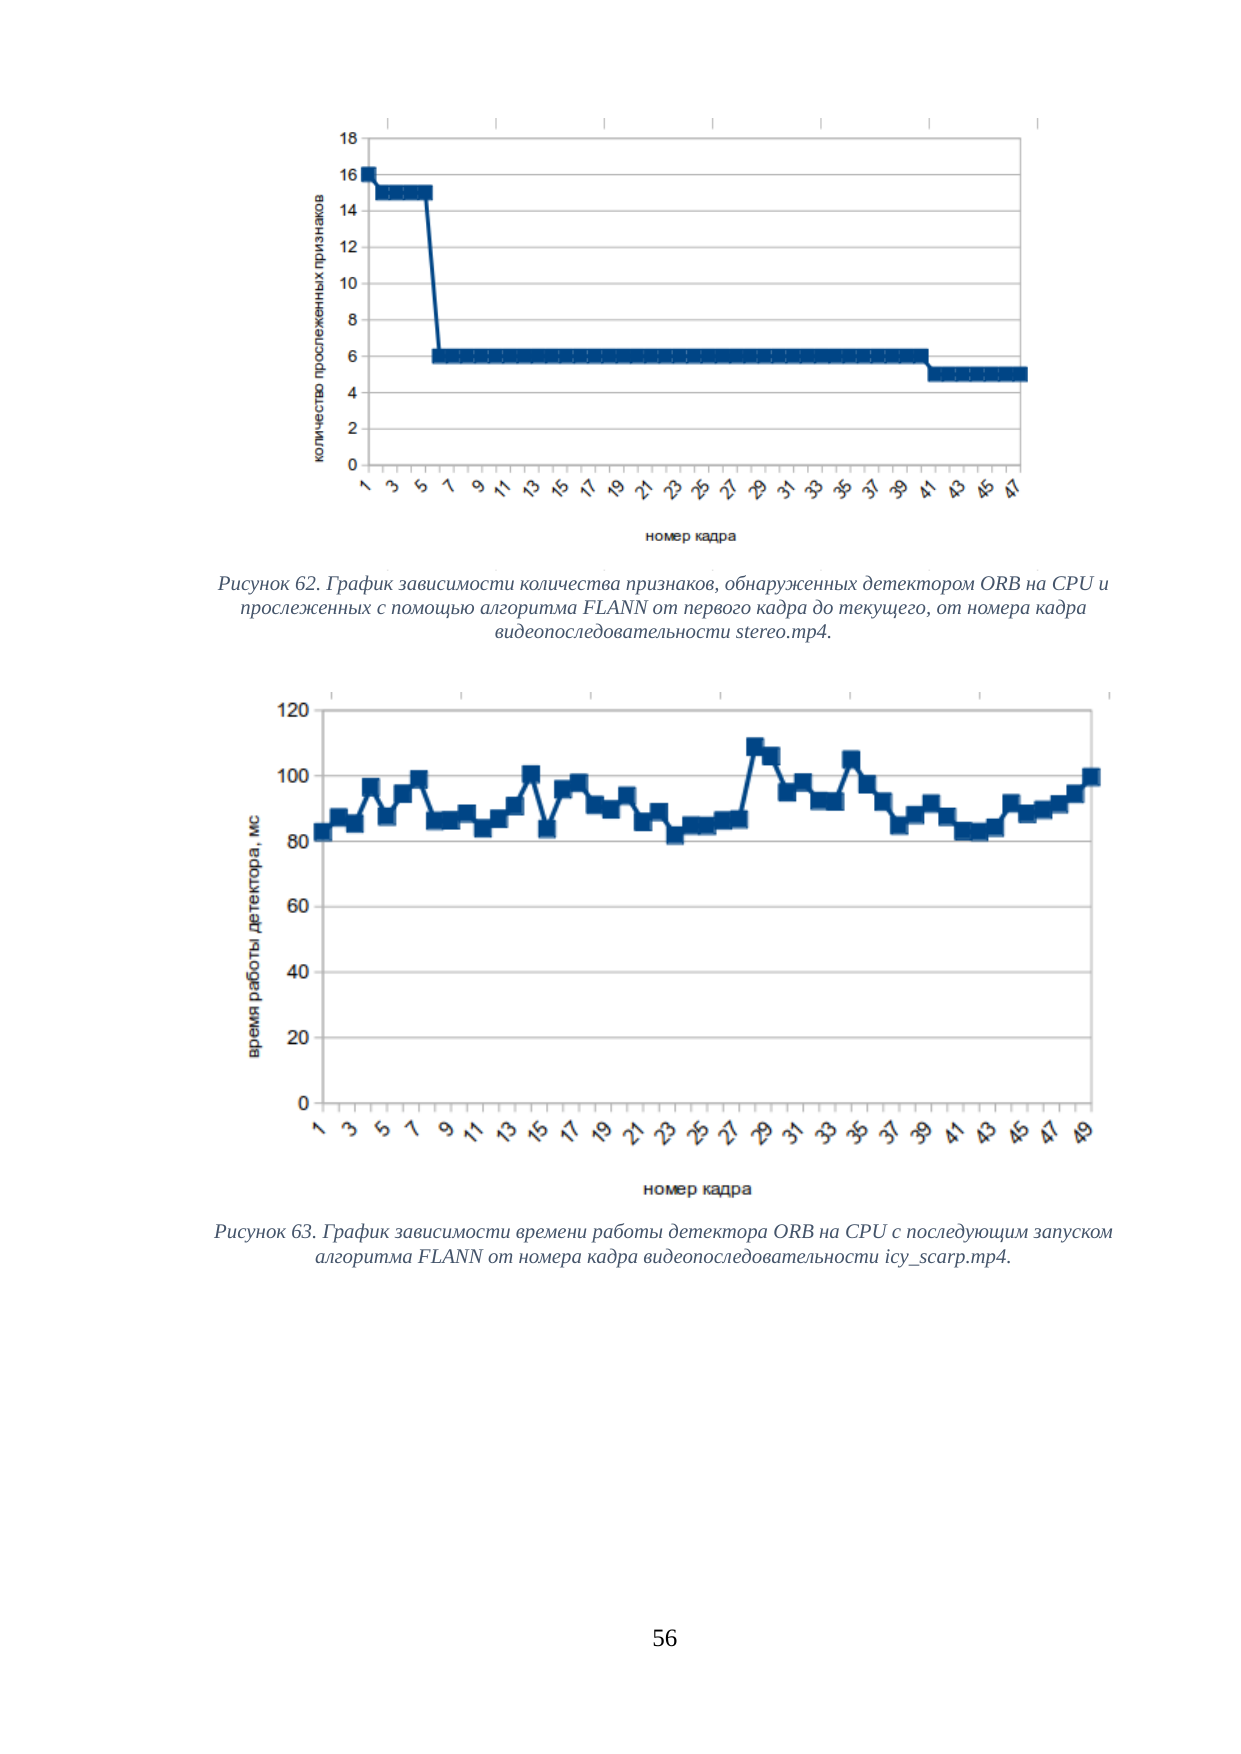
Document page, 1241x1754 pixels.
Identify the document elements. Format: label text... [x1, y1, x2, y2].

picture [288, 118, 1041, 571]
text Рисунок 62. График зависимости количества признаков, обнаруженных детектором ORB на CPU и прослеженных с помощью алгоритма FLANN от первого кадра до текущего, от номера кадра видеопоследовательности stereo.mp4. [177, 571, 1152, 643]
text Рисунок 63. График зависимости времени работы детектора ORB на CPU с последующим запуском алгоритма FLANN от номера кадра видеопоследовательности icy_scarp.mp4. [177, 1219, 1152, 1268]
picture [217, 692, 1112, 1220]
